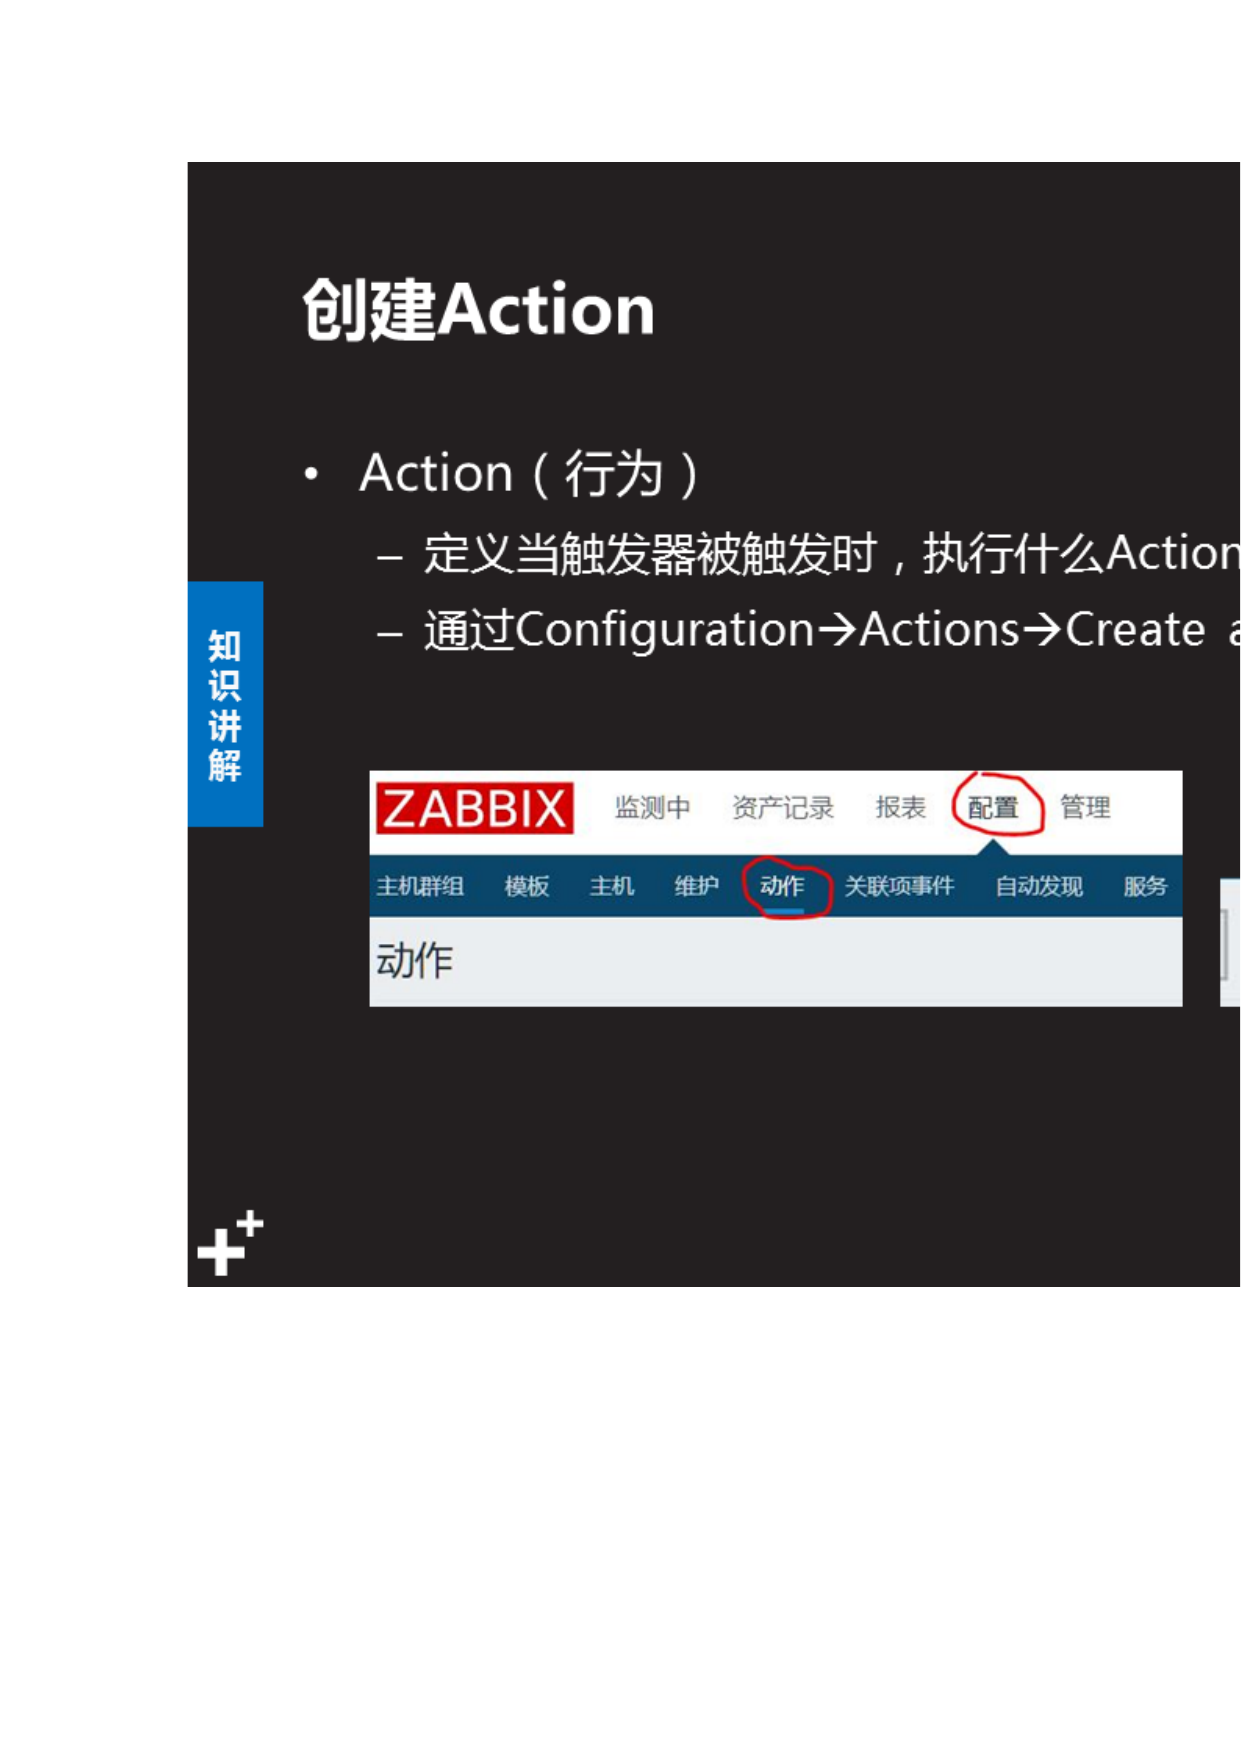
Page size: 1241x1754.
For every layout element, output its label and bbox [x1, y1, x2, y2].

picture [187, 162, 1241, 1287]
